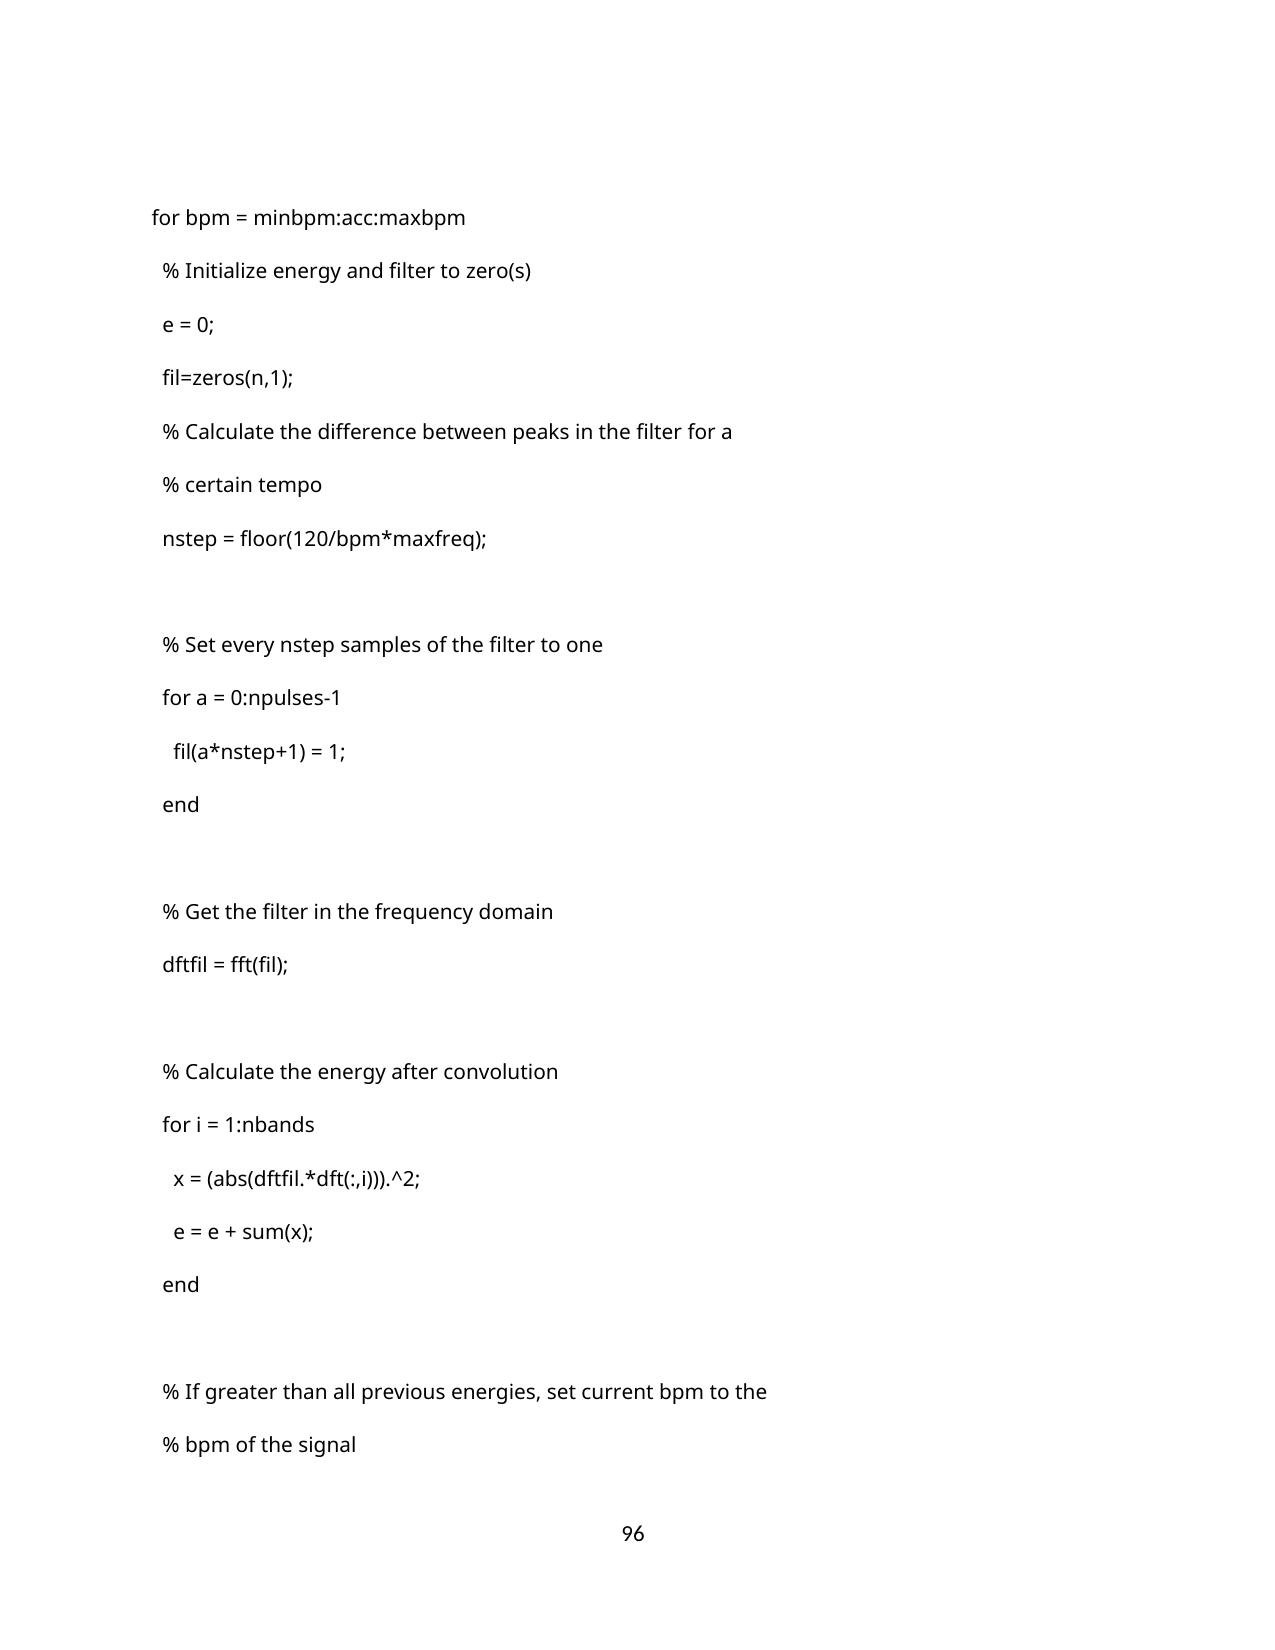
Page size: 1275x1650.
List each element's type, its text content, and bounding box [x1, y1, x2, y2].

text for bpm = minbpm:acc:maxbpm [141, 203, 1125, 231]
text % Calculate the energy after convolution [141, 1057, 1125, 1085]
text fil=zeros(n,1); [141, 363, 1125, 392]
text nstep = floor(120/bpm*maxfreq); [141, 524, 1125, 552]
text end [141, 1271, 1125, 1299]
text % certain tempo [141, 470, 1125, 499]
text dftfil = fft(fil); [141, 950, 1125, 979]
text % Get the filter in the frequency domain [141, 897, 1125, 925]
text % bpm of the signal [141, 1430, 1125, 1459]
text end [141, 790, 1125, 819]
text fil(a*nstep+1) = 1; [141, 737, 1125, 765]
text e = e + sum(x); [141, 1217, 1125, 1246]
text % Initialize energy and filter to zero(s) [141, 256, 1125, 285]
text % Calculate the difference between peaks in the filter for a [141, 417, 1125, 445]
text for a = 0:npulses-1 [141, 683, 1125, 712]
text for i = 1:nbands [141, 1110, 1125, 1139]
text % If greater than all previous energies, set current bpm to the [141, 1377, 1125, 1405]
text e = 0; [141, 310, 1125, 338]
text x = (abs(dftfil.*dft(:,i))).^2; [141, 1164, 1125, 1192]
text % Set every nstep samples of the filter to one [141, 630, 1125, 658]
